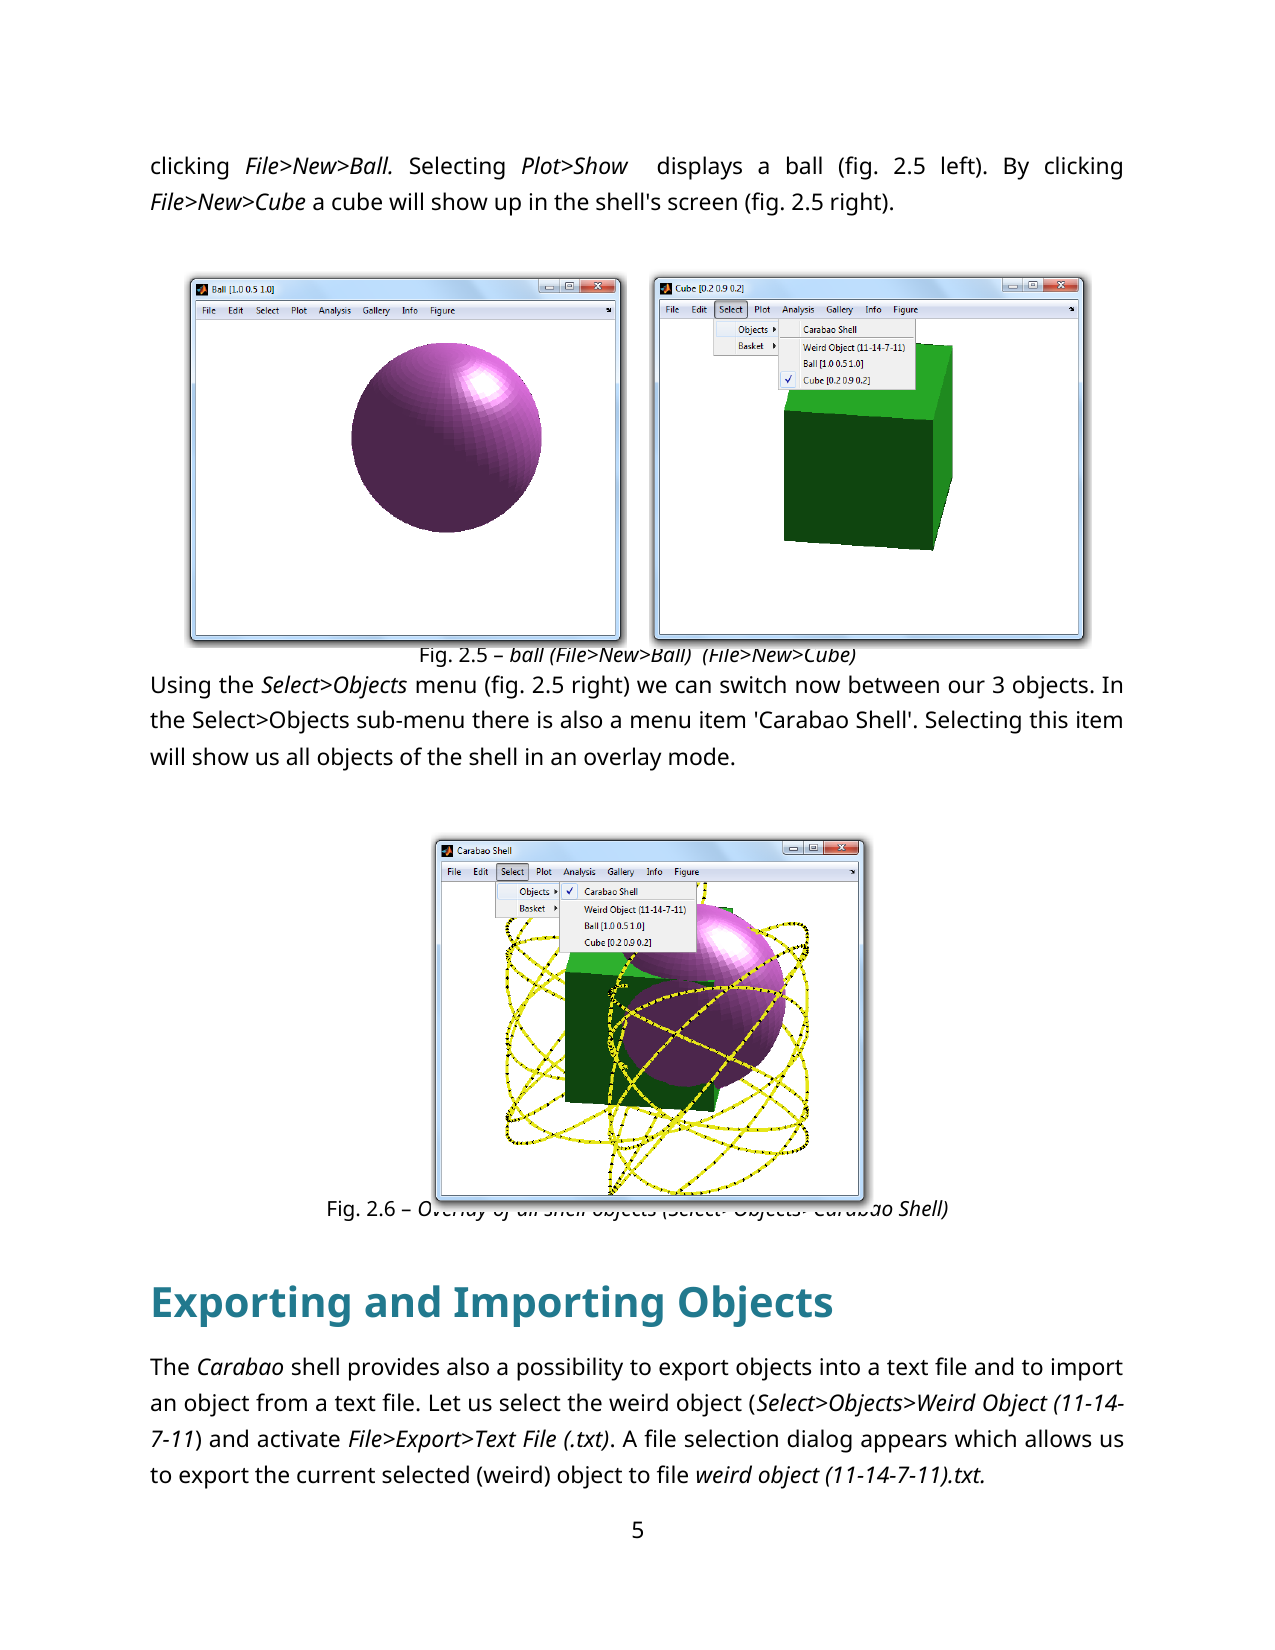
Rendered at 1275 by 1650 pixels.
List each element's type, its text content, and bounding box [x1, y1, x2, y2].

picture [430, 832, 874, 1212]
text Fig. 2.6 – Overlay of all shell objects (Select>Objects>Carabao Shell) [150, 1194, 1125, 1223]
text Using the Select>Objects menu (fig. 2.5 right) we can switch now between our 3 objects. In the Select>Objects sub-menu there is also a menu item 'Carabao Shell'. Selecting this item will show us all objects of the shell in an overlay mode. [150, 668, 1125, 772]
subtitle Exporting and Importing Objects [150, 1273, 1125, 1330]
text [150, 150, 1125, 217]
text The Carabao shell provides also a possibility to export objects into a text file and to import an object from a text file. Let us select the weird object (Select>Objects>Weird Object (11-14-7-11) and activate File>Export>Text File (.txt). A file selection dialog appears which allows us to export the current selected (weird) object to file weird object (11-14-7-11).txt. [150, 1351, 1125, 1490]
picture [649, 268, 1092, 649]
text Fig. 2.5 – ball (File>New>Ball) (File>New>Cube) [150, 640, 1125, 668]
picture [184, 271, 627, 648]
